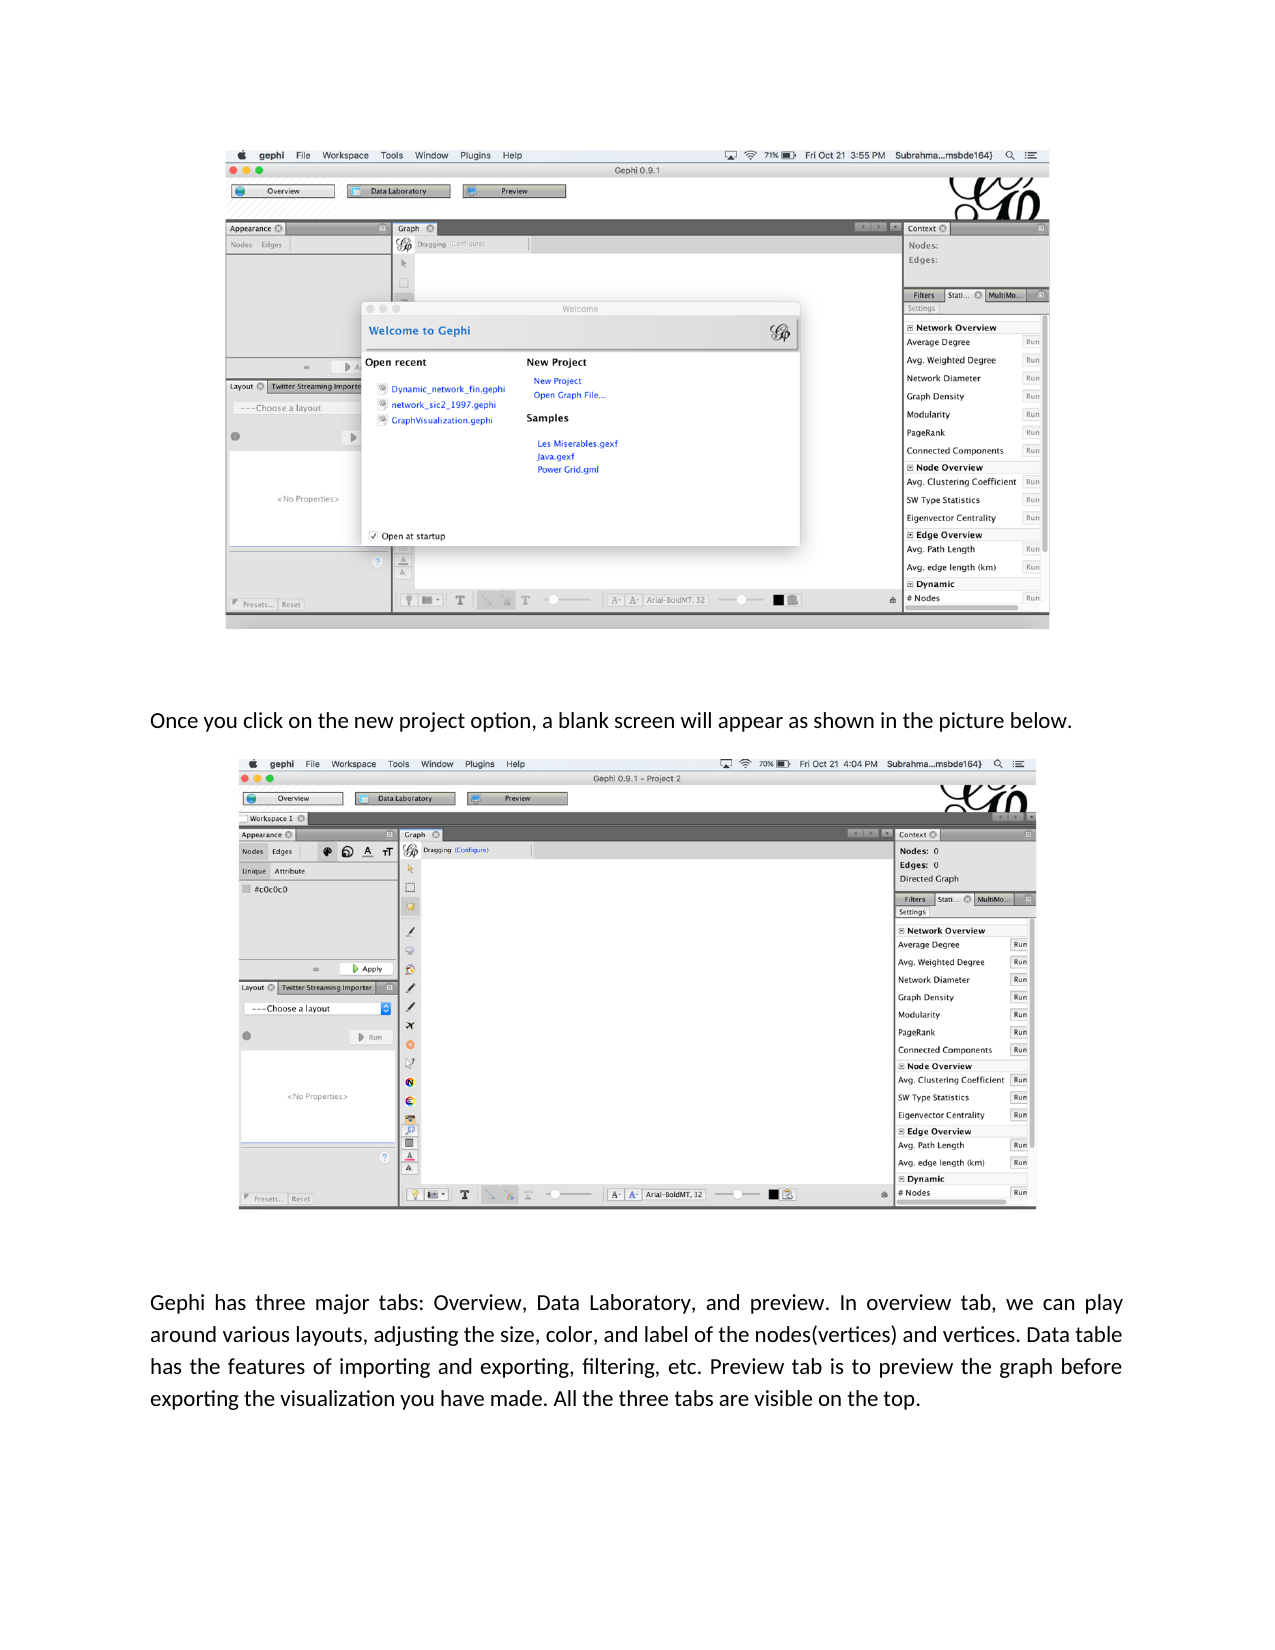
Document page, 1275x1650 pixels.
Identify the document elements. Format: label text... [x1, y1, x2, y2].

picture [225, 150, 1050, 629]
text Gephi has three major tabs: Overview, Data Laboratory, and preview. In overview tab, we can play around various layouts, adjusting the size, color, and label of the nodes(vertices) and vertices. Data table has the features of importing and exporting, filtering, etc. Preview tab is to preview the graph before exporting the visualization you have made. All the three tabs are visible on the top. [150, 1288, 1125, 1412]
text Once you click on the new project option, a blank screen will appear as shown in the picture below. [150, 707, 1125, 734]
picture [238, 759, 1037, 1210]
